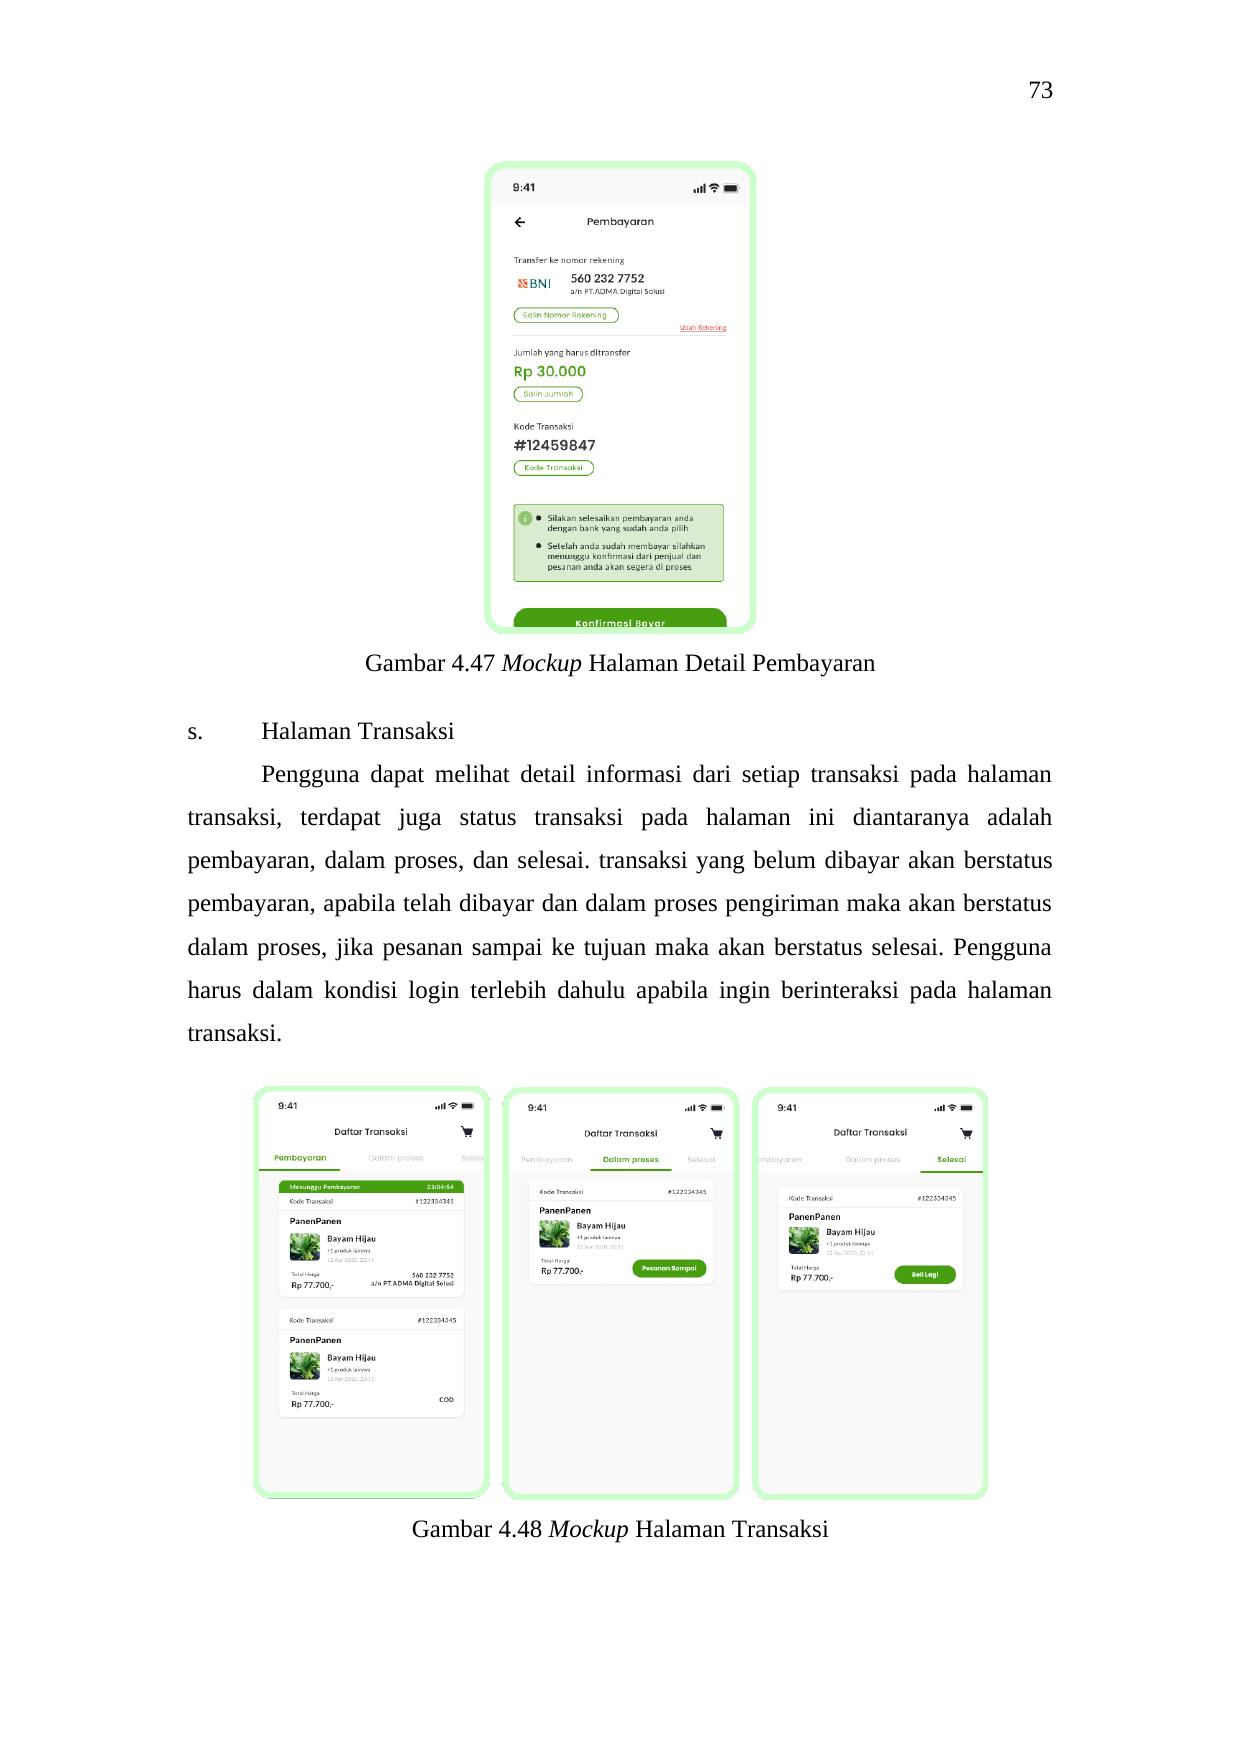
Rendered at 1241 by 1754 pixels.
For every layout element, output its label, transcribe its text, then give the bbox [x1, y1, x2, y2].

list Halaman Transaksi [187, 716, 1053, 745]
text Pengguna dapat melihat detail informasi dari setiap transaksi pada halaman transaksi, terdapat juga status transaksi pada halaman ini diantaranya adalah pembayaran, dalam proses, dan selesai. transaksi yang belum dibayar akan berstatus pembayaran, apabila telah dibayar dan dalam proses pengiriman maka akan berstatus dalam proses, jika pesanan sampai ke tujuan maka akan berstatus selesai. Pengguna harus dalam kondisi login terlebih dahulu apabila ingin berinteraksi pada halaman transaksi. [187, 759, 1053, 1047]
picture [252, 1086, 989, 1500]
picture [483, 161, 757, 634]
